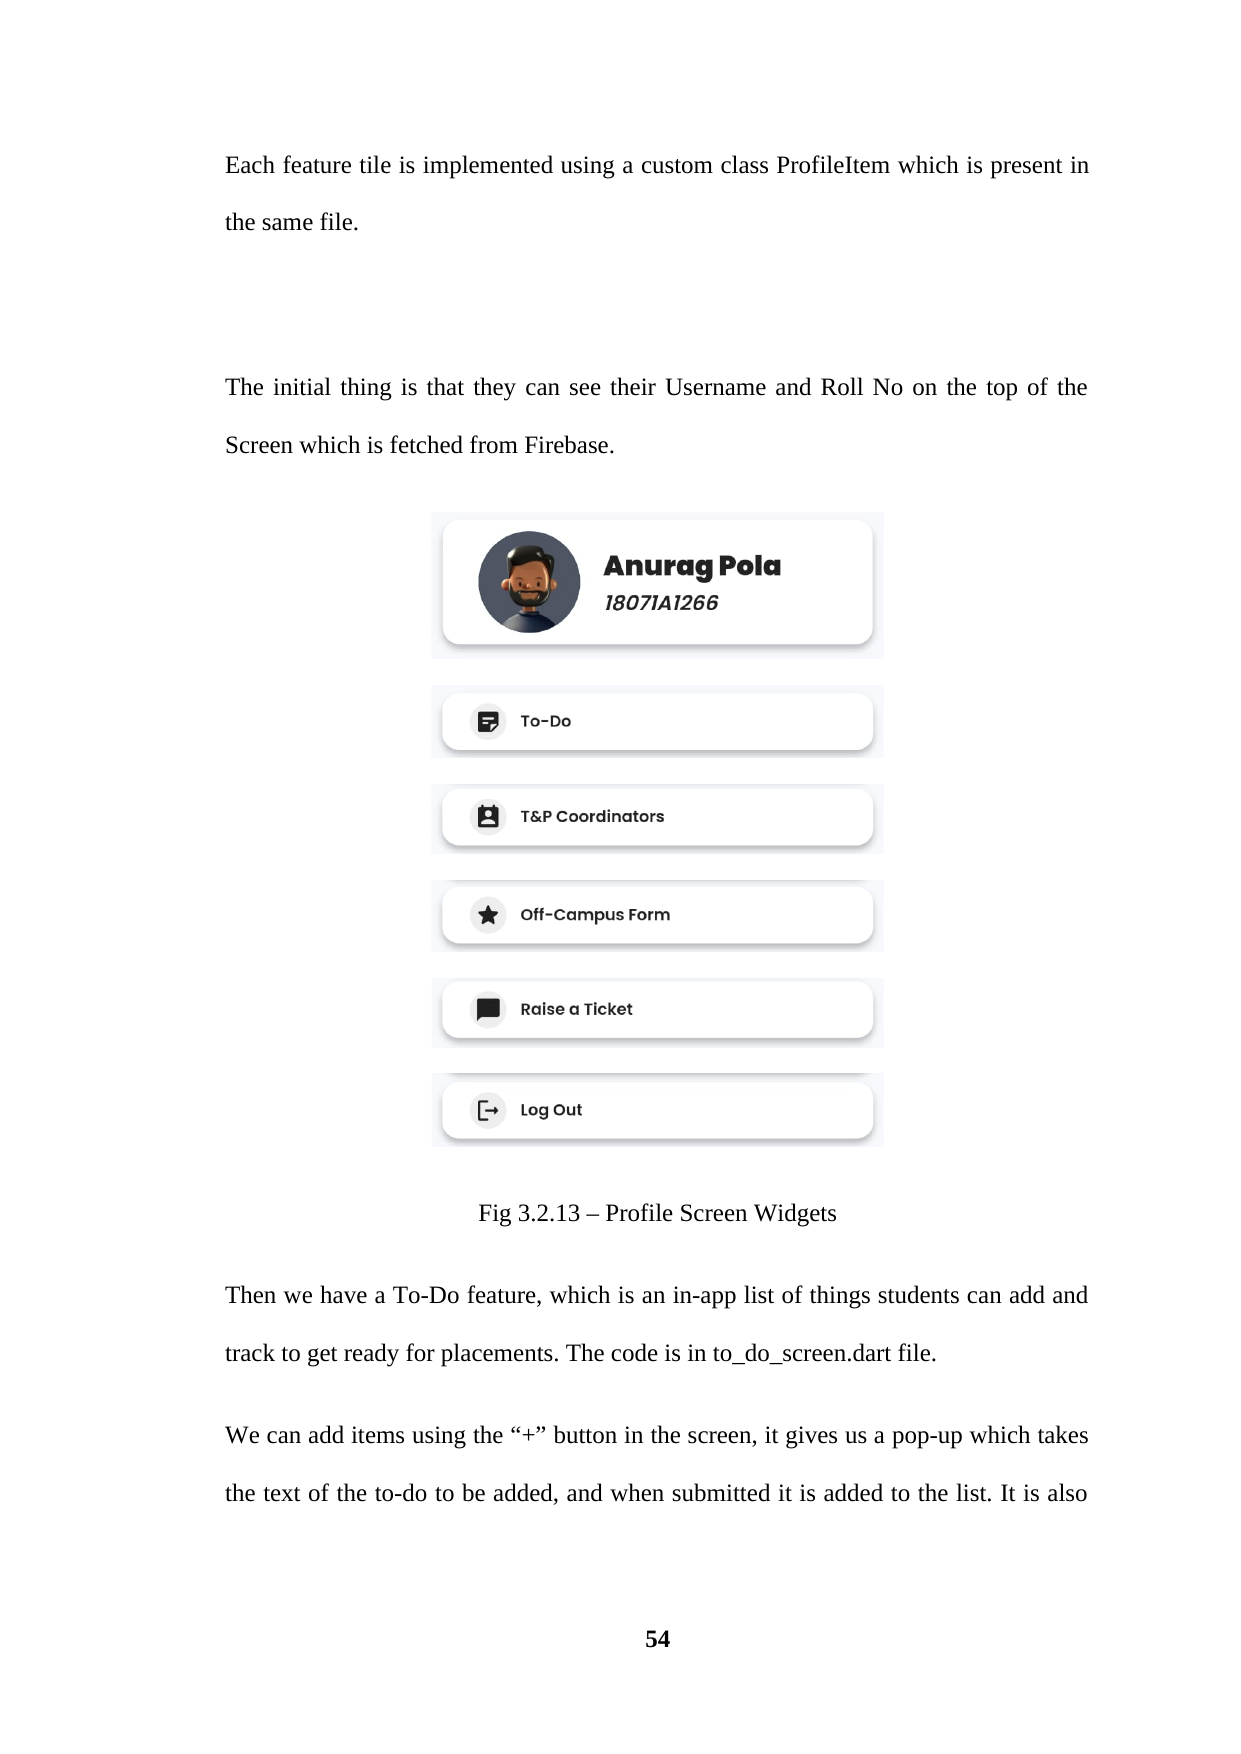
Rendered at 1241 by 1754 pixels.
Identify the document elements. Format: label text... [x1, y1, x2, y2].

picture [431, 512, 884, 659]
picture [431, 784, 884, 854]
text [225, 150, 1090, 236]
picture [431, 880, 884, 952]
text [225, 1420, 1090, 1507]
text The initial thing is that they can see their Username and Roll No on the top of the Screen which is fetched from Firebase. [225, 372, 1090, 459]
text Then we have a To-Do feature, which is an in-app list of things students can add and track to get ready for placements. The code is in to_do_screen.dart file. [225, 1280, 1090, 1367]
picture [431, 685, 884, 758]
picture [431, 1073, 884, 1147]
picture [431, 978, 884, 1048]
text Fig 3.2.13 – Profile Screen Widgets [225, 1198, 1090, 1227]
